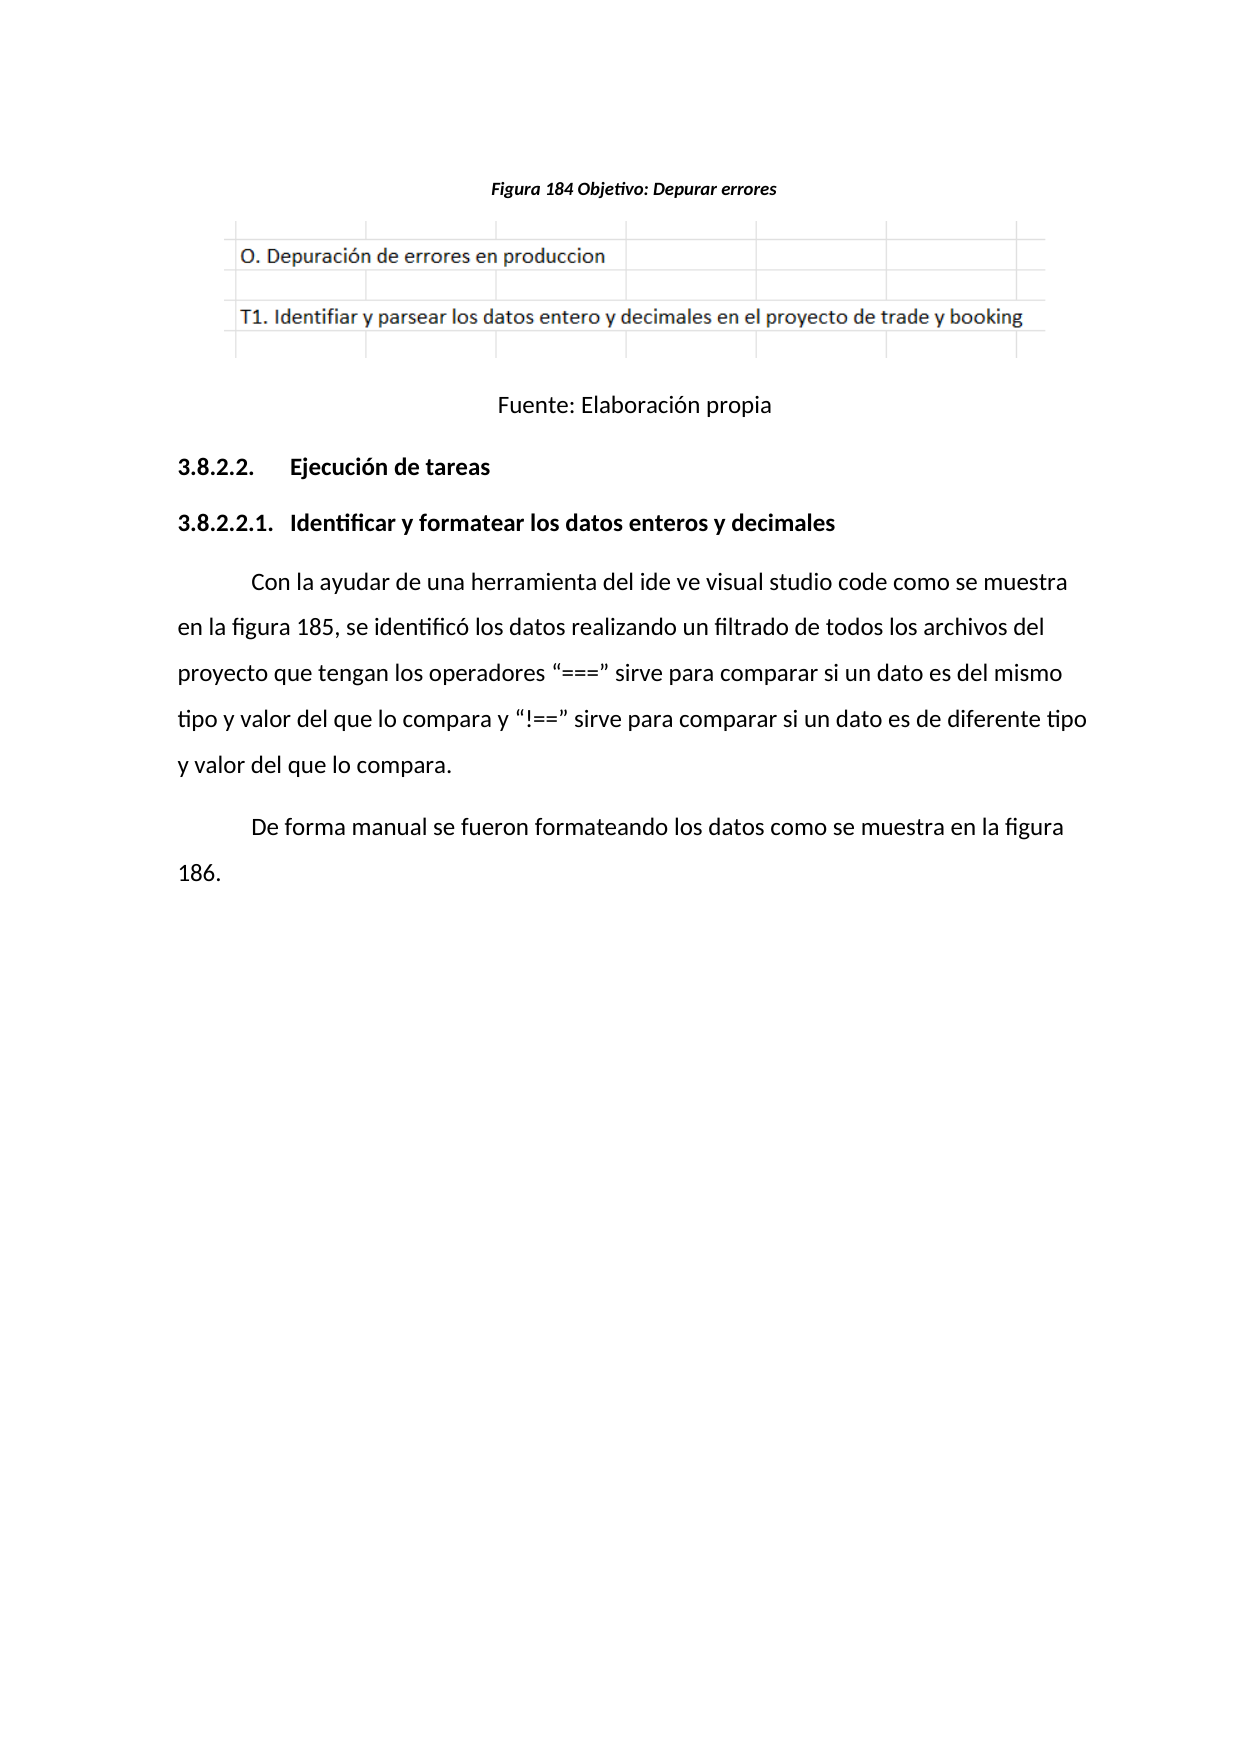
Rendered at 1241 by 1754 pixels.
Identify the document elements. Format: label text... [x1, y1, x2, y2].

text De forma manual se fueron formateando los datos como se muestra en la figura 186. [177, 811, 1092, 887]
text Figura 184 Objetivo: Depurar errores [177, 177, 1092, 200]
subtitle Identificar y formatear los datos enteros y decimales [177, 508, 1092, 538]
picture [224, 221, 1046, 358]
text Fuente: Elaboración propia [177, 389, 1092, 419]
text Con la ayudar de una herramienta del ide ve visual studio code como se muestra en la figura 185, se identificó los datos realizando un filtrado de todos los archivos del proyecto que tengan los operadores “===” sirve para comparar si un dato es del mismo tipo y valor del que lo compara y “!==” sirve para comparar si un dato es de diferente tipo y valor del que lo compara. [177, 566, 1092, 779]
subtitle Ejecución de tareas [177, 451, 1092, 482]
